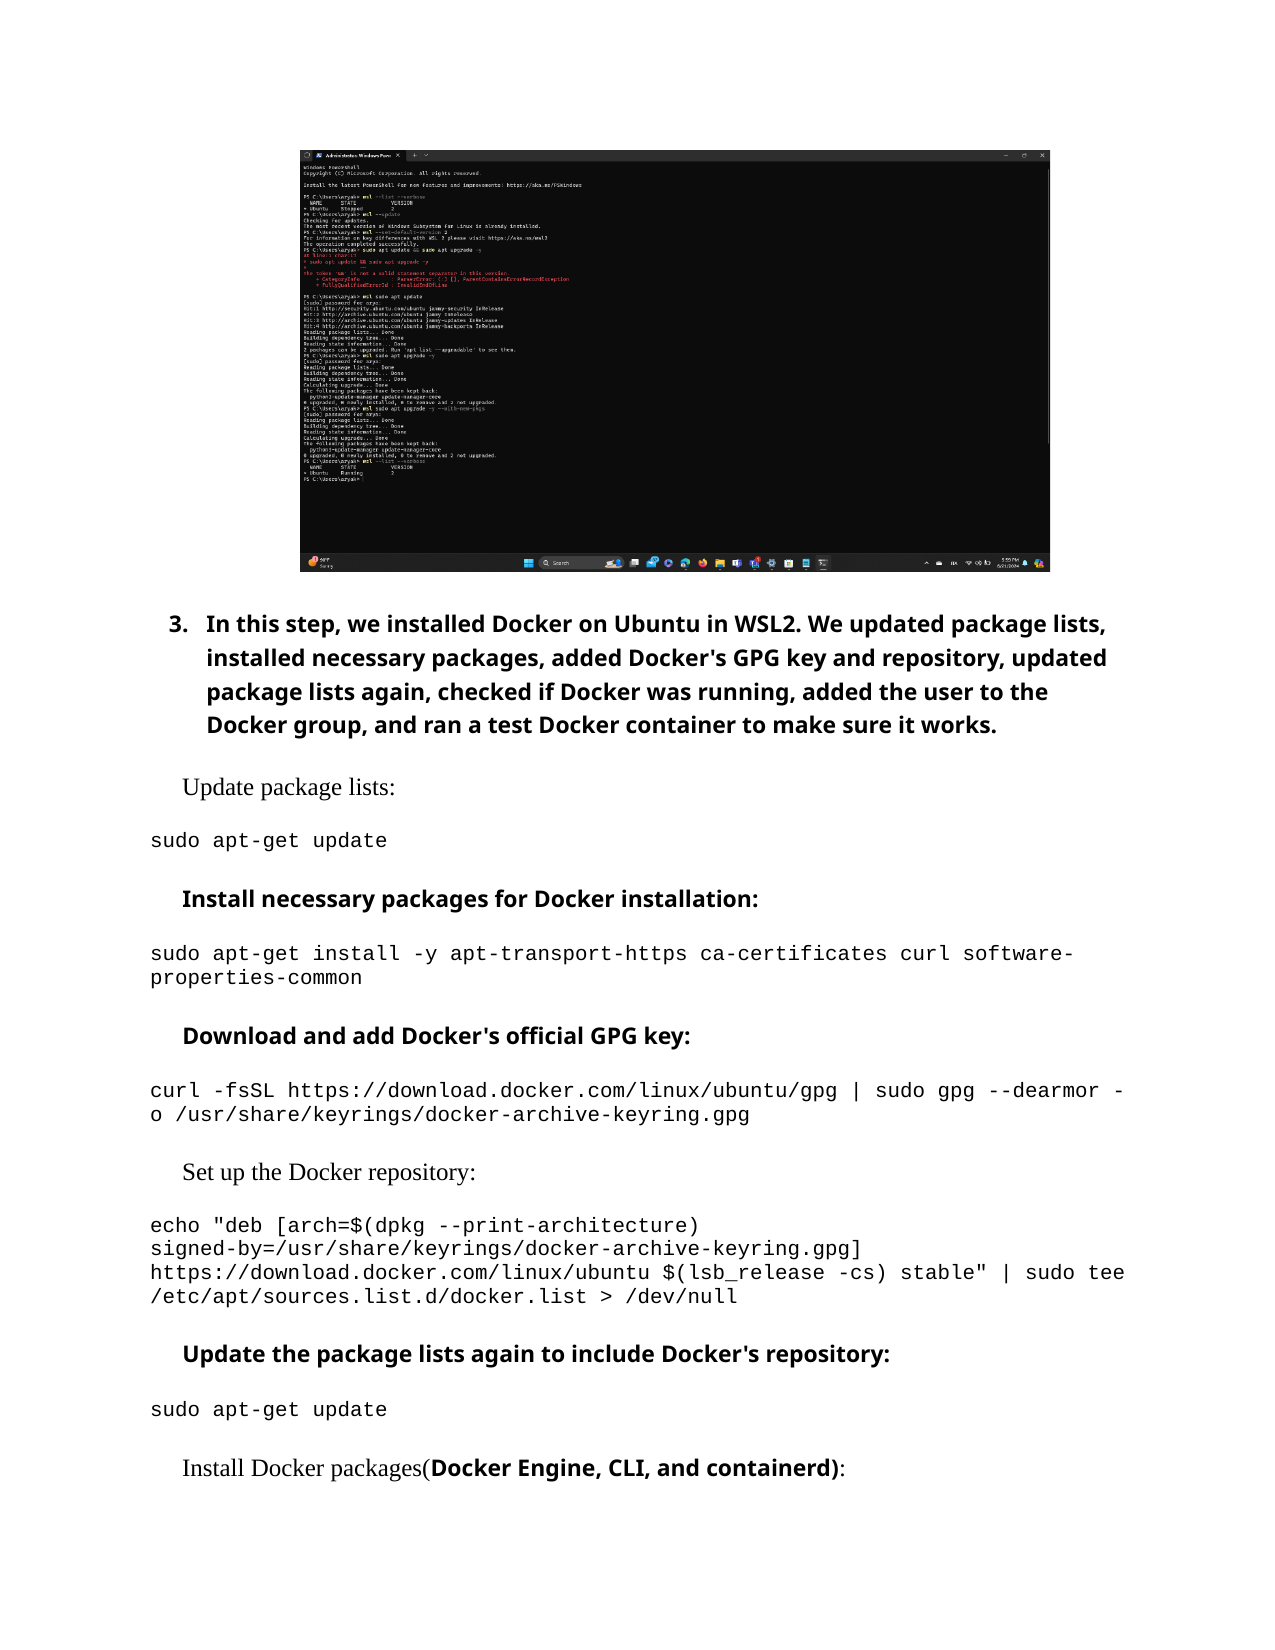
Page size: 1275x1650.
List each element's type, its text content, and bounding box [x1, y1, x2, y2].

text sudo apt-get update [150, 1399, 1125, 1422]
text  Set up the Docker repository: [150, 1157, 1125, 1186]
text  Install Docker packages(Docker Engine, CLI, and containerd): [150, 1452, 1125, 1483]
text curl -fsSL https://download.docker.com/linux/ubuntu/gpg | sudo gpg --dearmor -o /usr/share/keyrings/docker-archive-keyring.gpg [150, 1080, 1125, 1128]
text  Update the package lists again to include Docker's repository: [150, 1338, 1125, 1370]
list In this step, we installed Docker on Ubuntu in WSL2. We updated package lists, installed necessary packages, added Docker's GPG key and repository, updated package lists again, checked if Docker was running, added the user to the Docker group, and ran a test Docker container to make sure it works. [169, 608, 1125, 741]
text  Install necessary packages for Docker installation: [150, 883, 1125, 914]
text sudo apt-get install -y apt-transport-https ca-certificates curl software-properties-common [150, 943, 1125, 991]
text  Update package lists: [150, 772, 1125, 801]
picture [300, 150, 1050, 572]
text sudo apt-get update [150, 830, 1125, 854]
text echo "deb [arch=$(dpkg --print-architecture) signed-by=/usr/share/keyrings/docker-archive-keyring.gpg] https://download.docker.com/linux/ubuntu $(lsb_release -cs) stable" | sudo tee /etc/apt/sources.list.d/docker.list > /dev/null [150, 1215, 1125, 1309]
text  Download and add Docker's official GPG key: [150, 1020, 1125, 1051]
